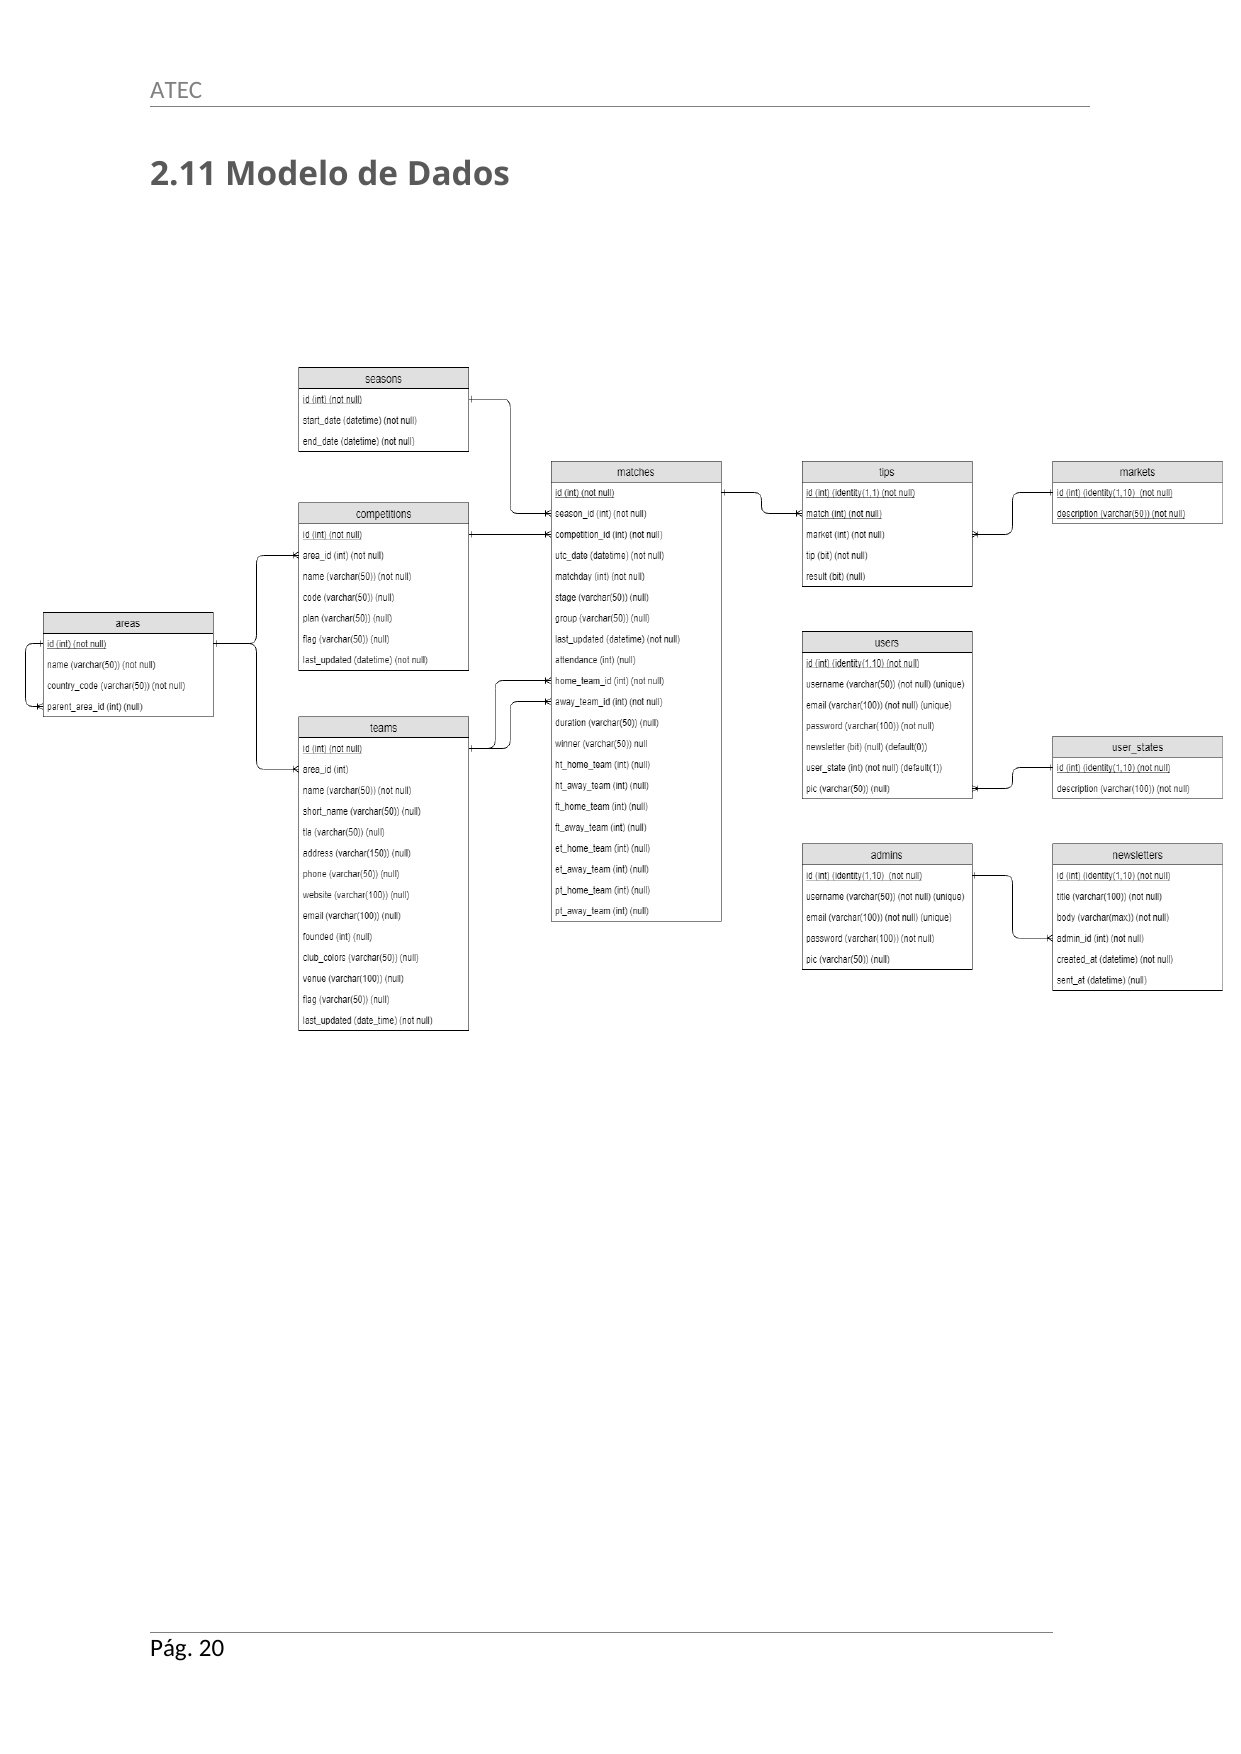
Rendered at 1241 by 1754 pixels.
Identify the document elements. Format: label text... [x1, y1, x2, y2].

picture [19, 367, 1223, 1033]
subtitle Modelo de Dados [150, 150, 1090, 195]
